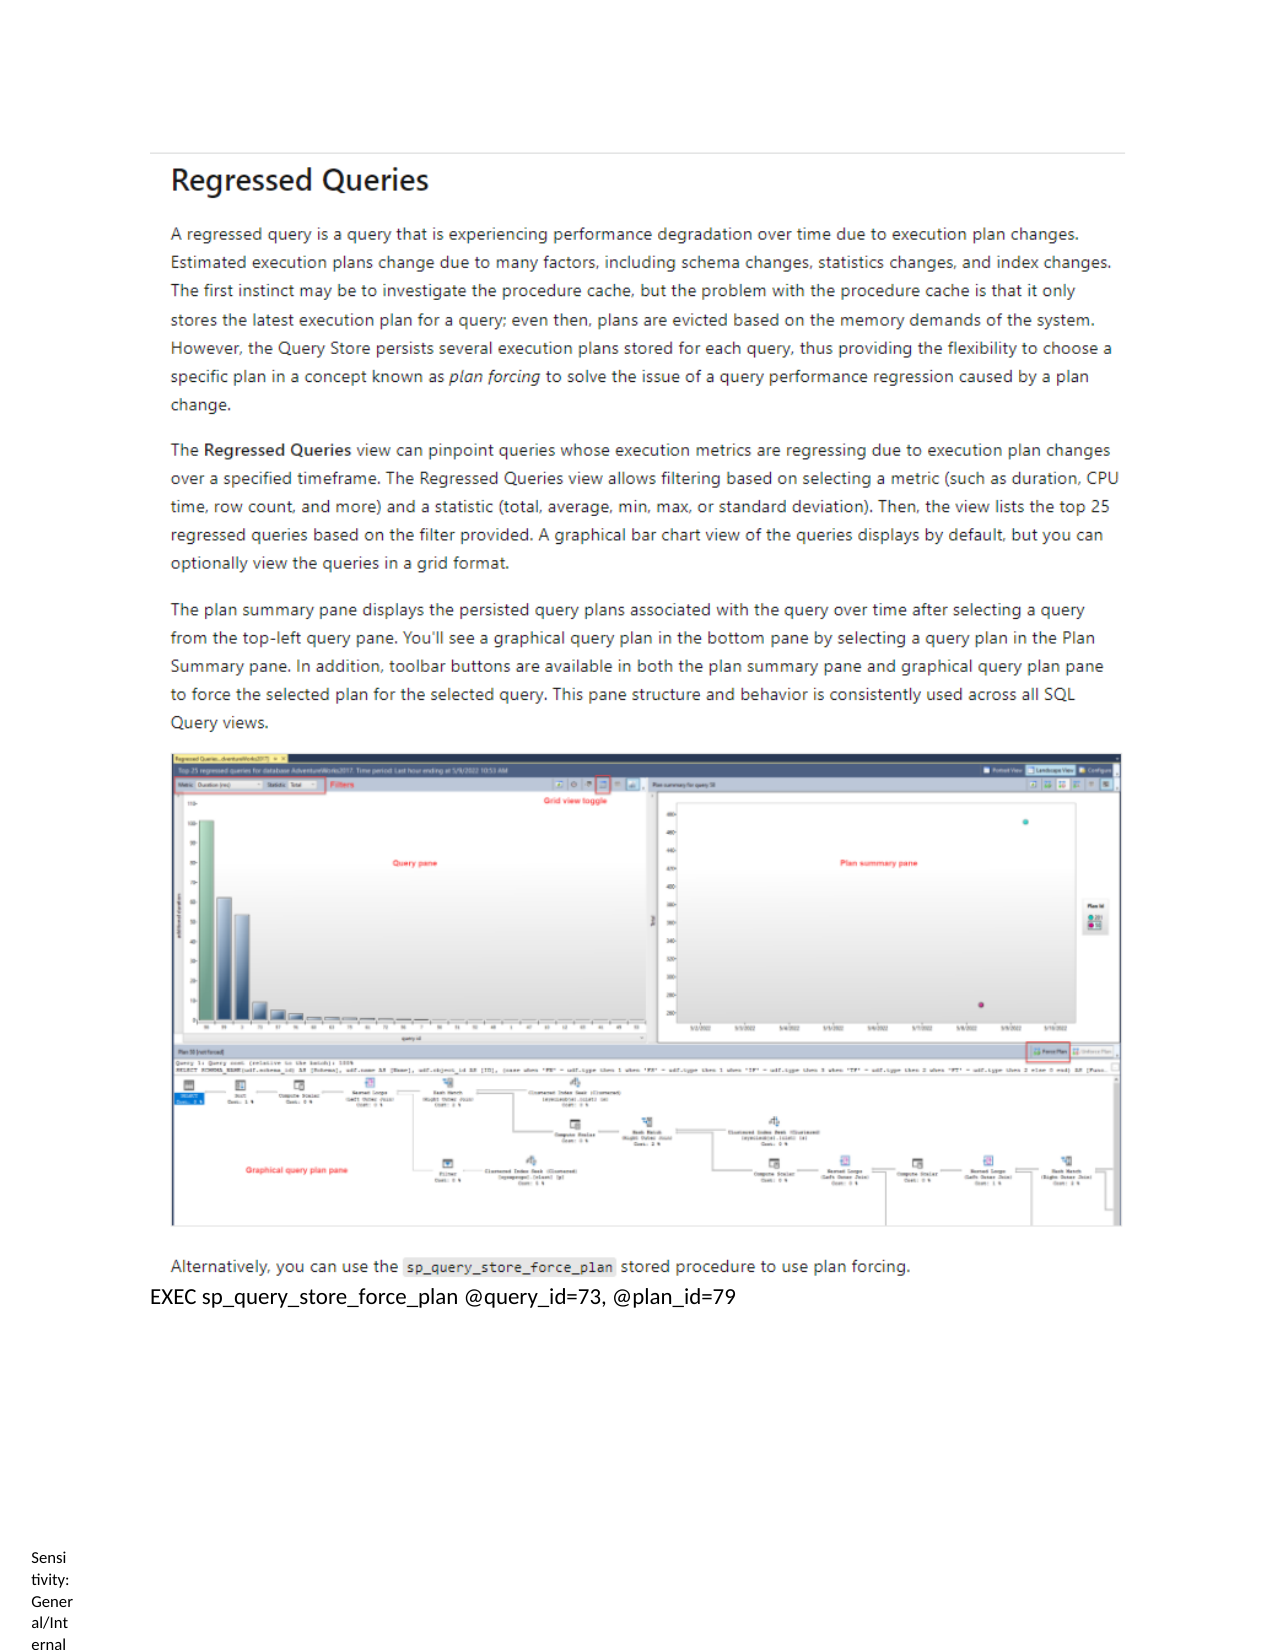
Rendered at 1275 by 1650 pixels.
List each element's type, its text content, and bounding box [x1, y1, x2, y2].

text EXEC sp_query_store_force_plan @query_id=73, @plan_id=79 [150, 1282, 1125, 1310]
picture [150, 150, 1125, 1282]
